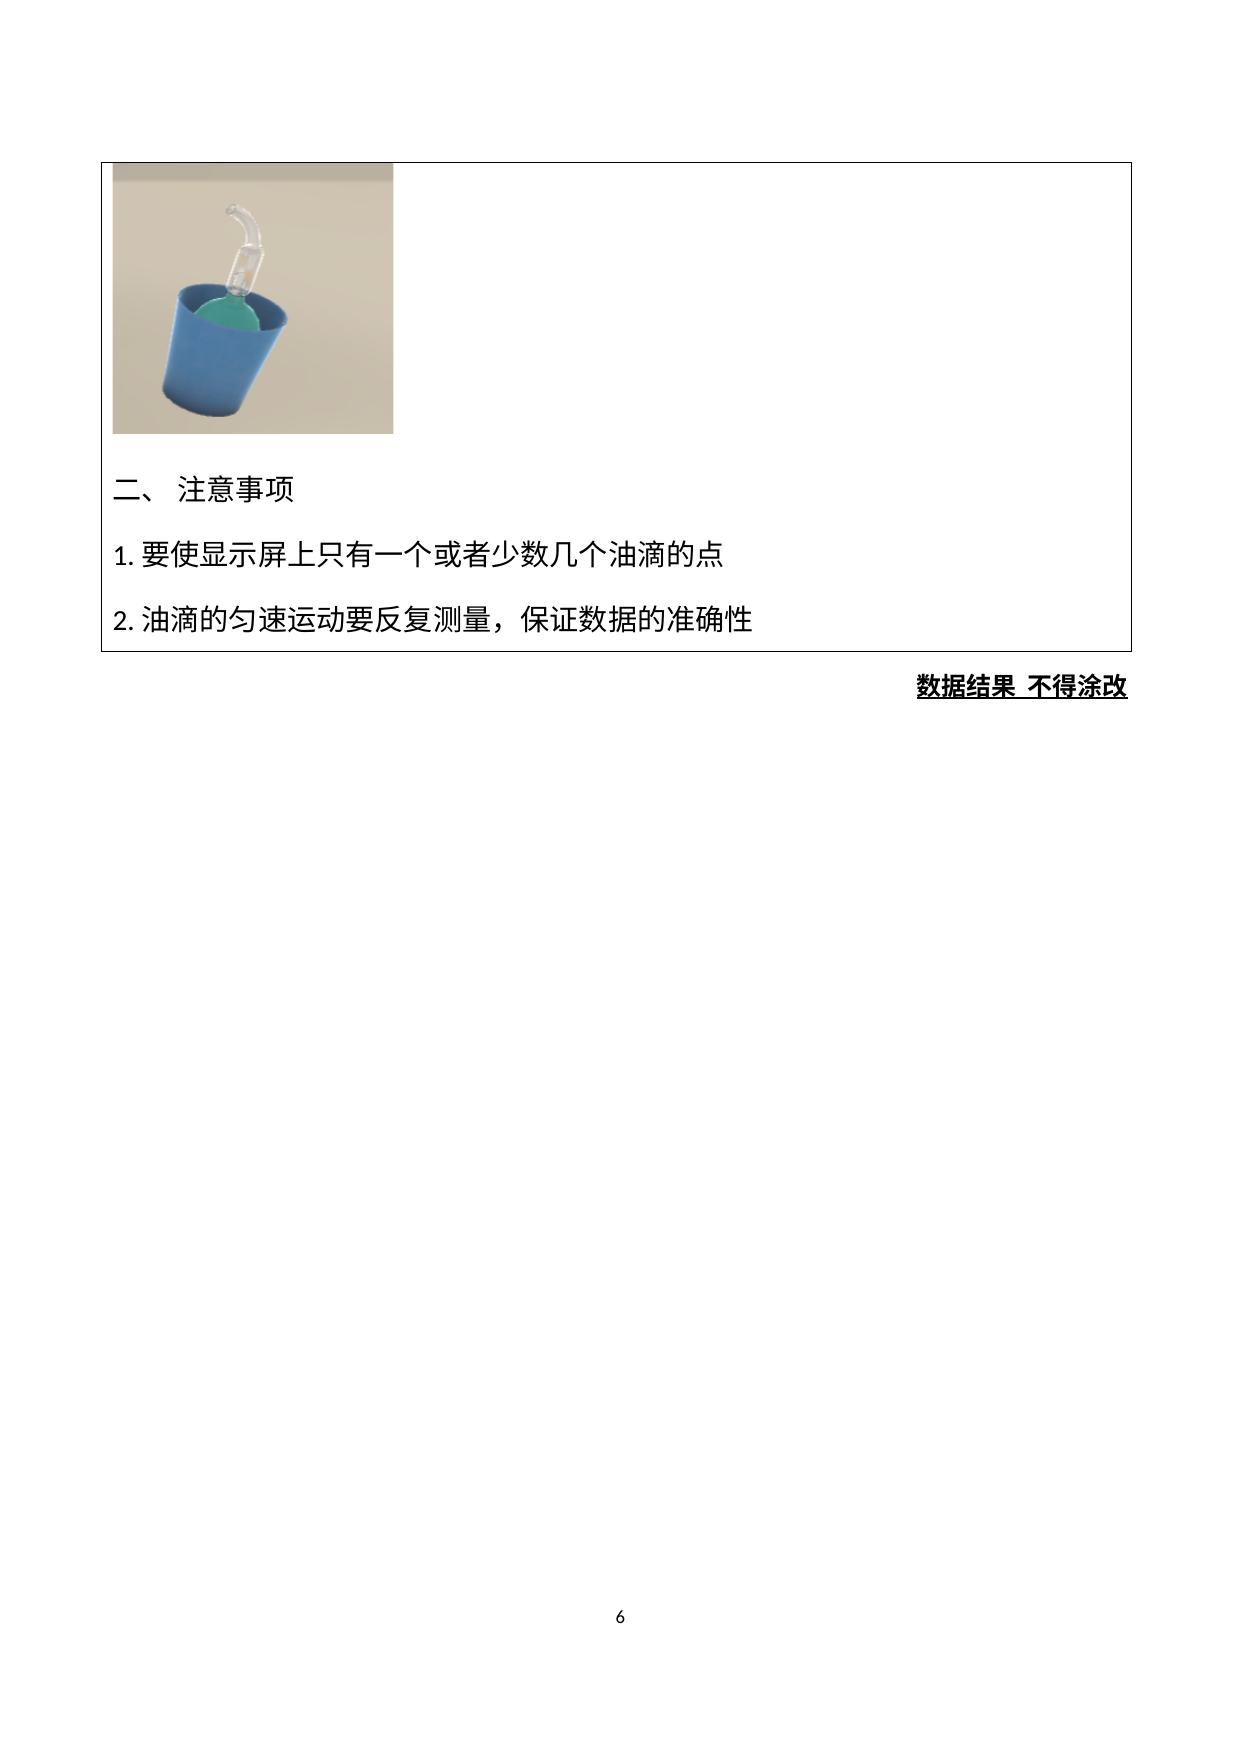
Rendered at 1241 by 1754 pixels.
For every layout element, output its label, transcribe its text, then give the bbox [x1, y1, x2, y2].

picture [112, 163, 394, 434]
text 数据结果 不得涂改 [112, 652, 1128, 717]
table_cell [102, 163, 1131, 651]
